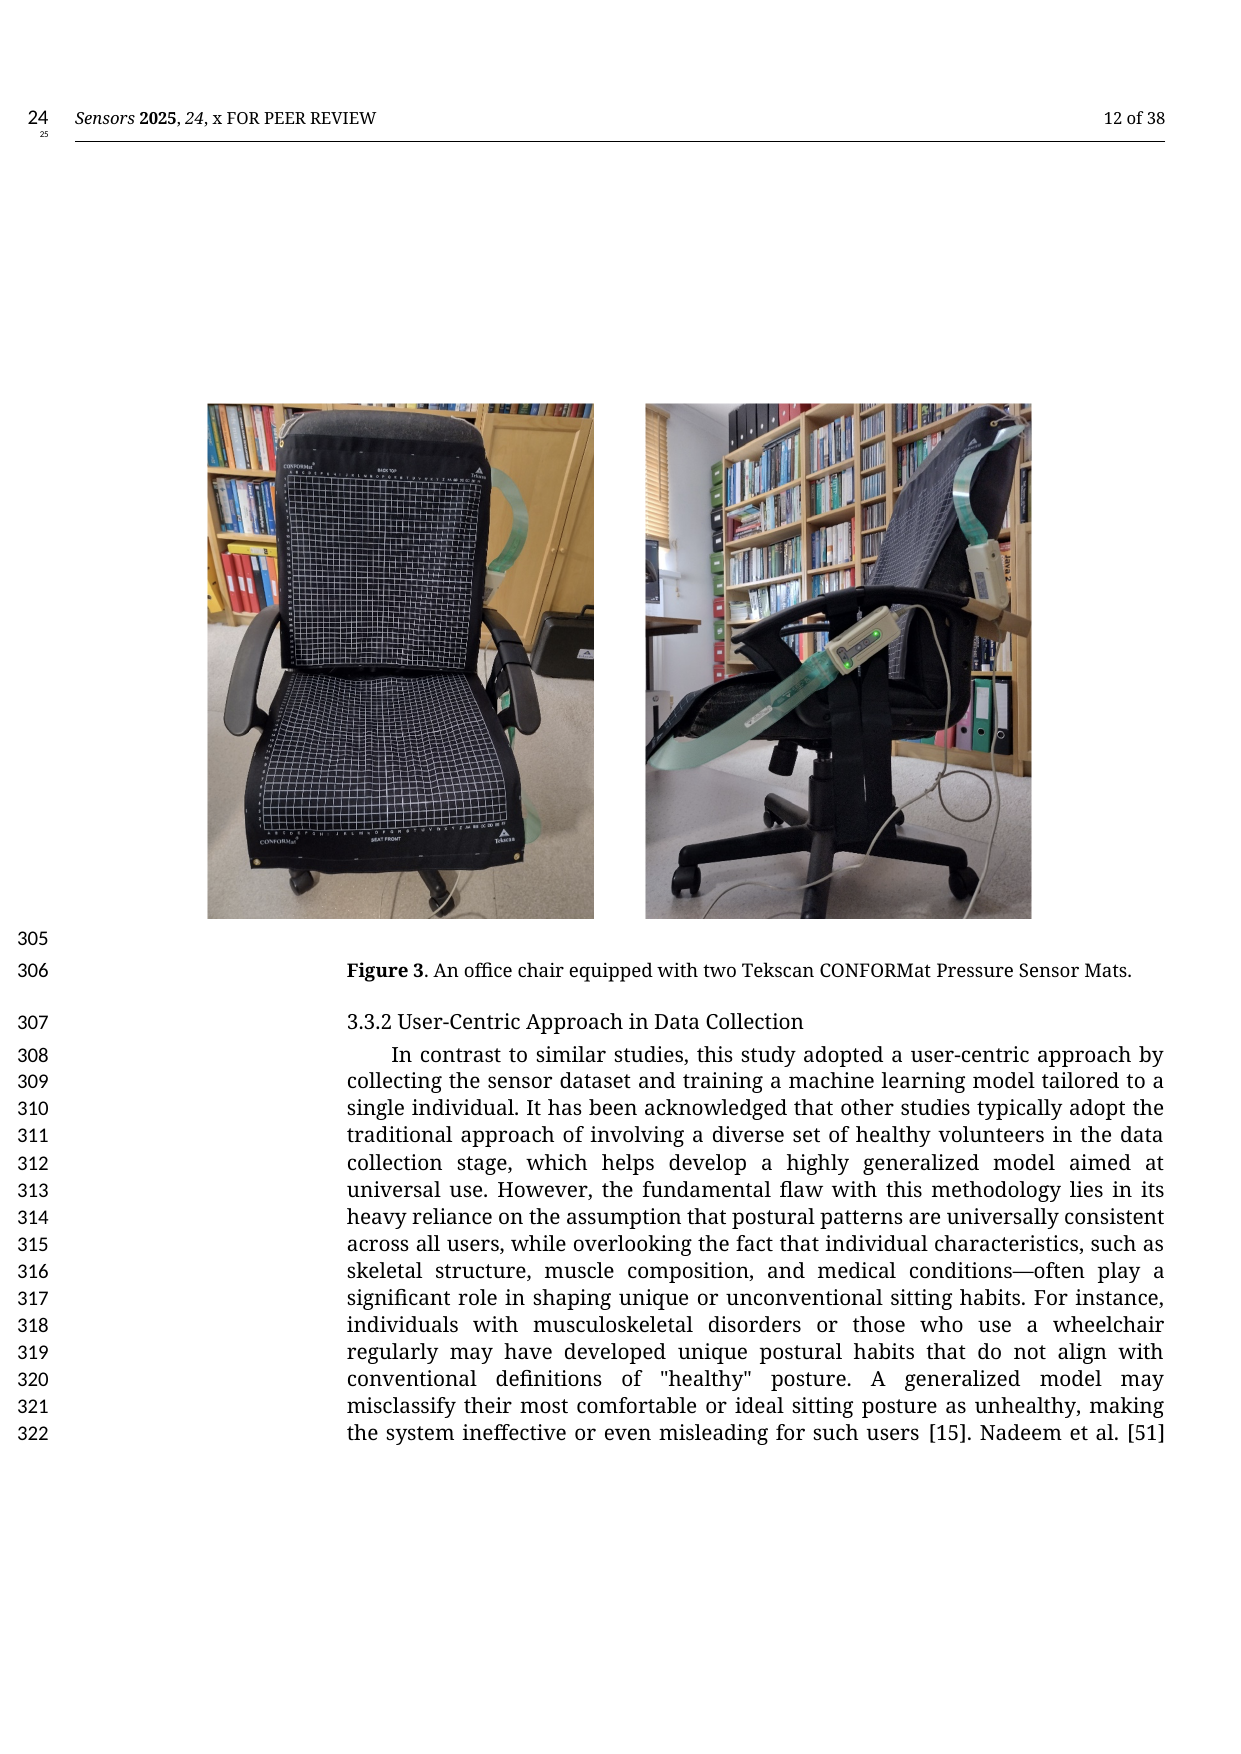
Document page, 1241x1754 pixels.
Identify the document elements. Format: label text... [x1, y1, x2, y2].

picture [185, 373, 1055, 946]
subtitle 3.3.2 User-Centric Approach in Data Collection [347, 1007, 1165, 1034]
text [347, 1041, 1165, 1447]
text Figure 3. An office chair equipped with two Tekscan CONFORMat Pressure Sensor Mats. [347, 958, 1165, 982]
